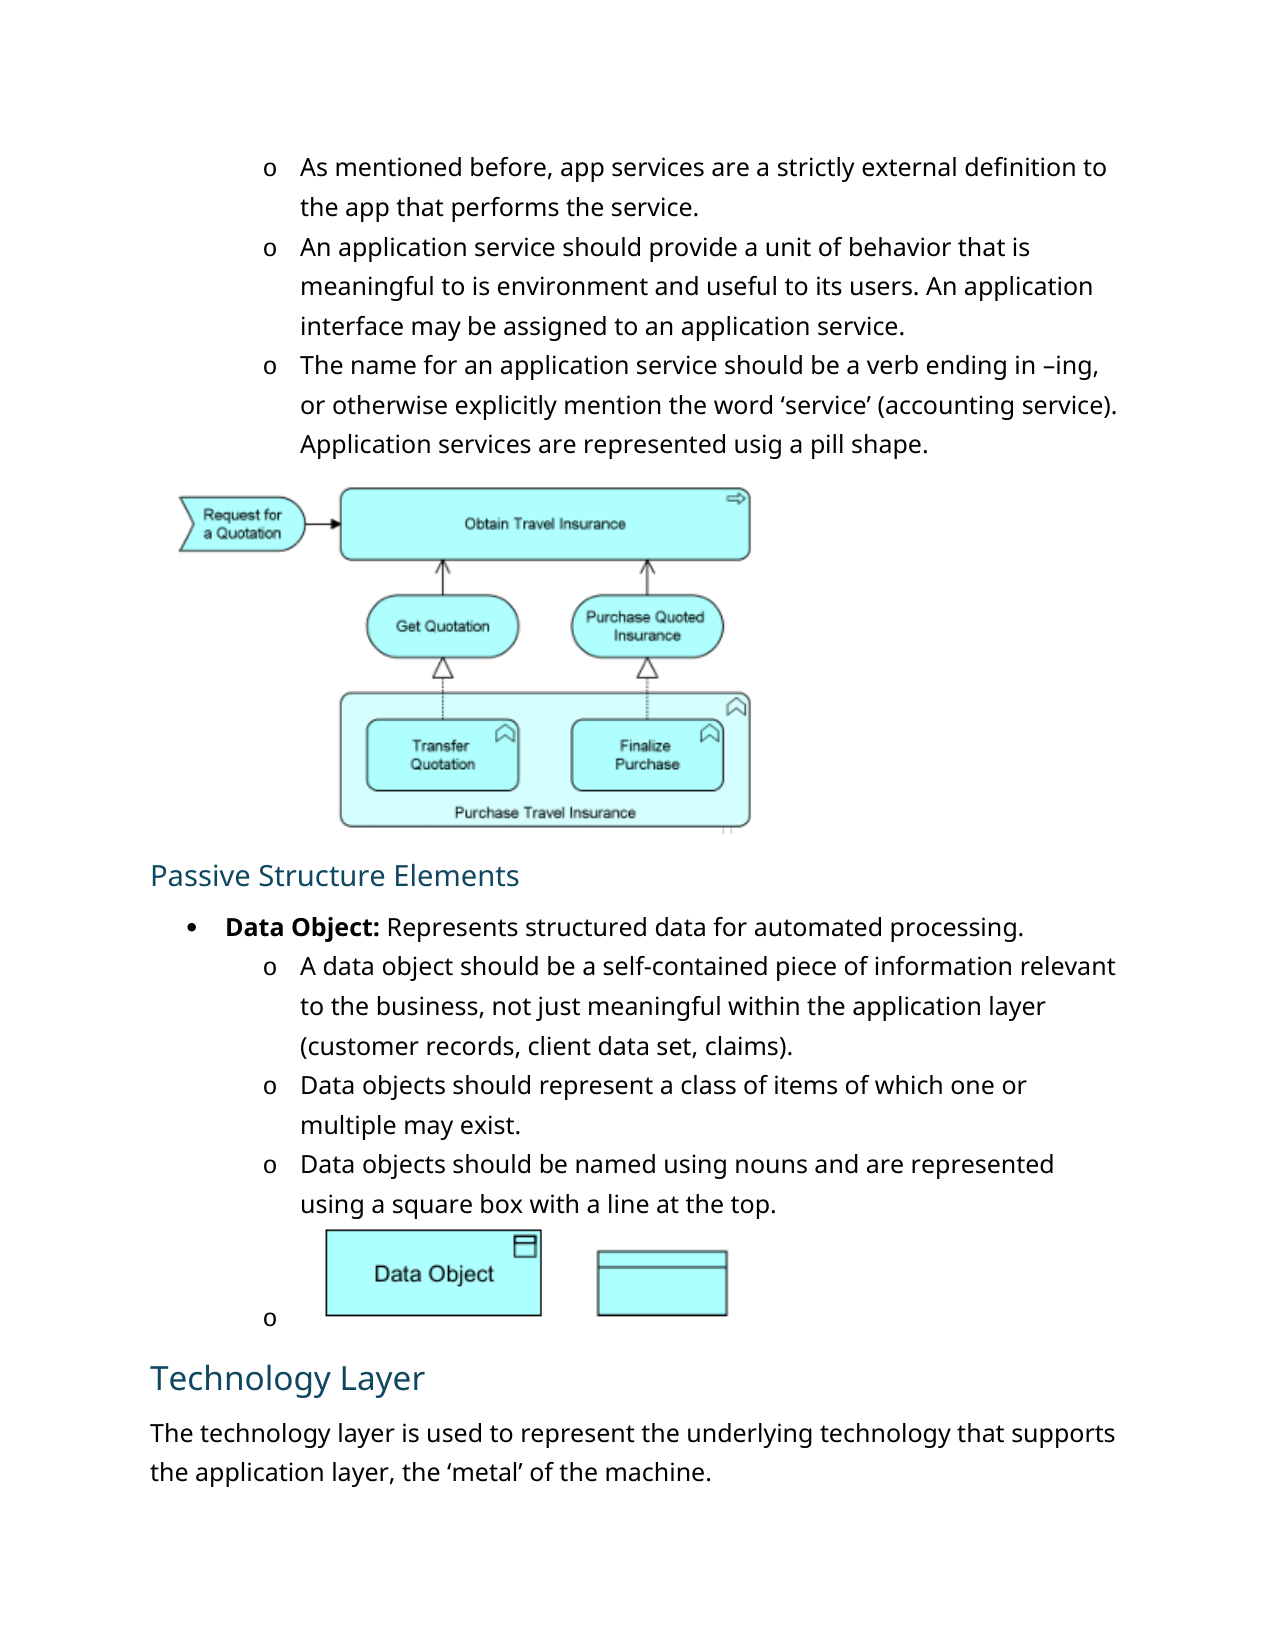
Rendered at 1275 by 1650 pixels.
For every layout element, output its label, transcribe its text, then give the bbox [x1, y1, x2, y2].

list An application service should provide a unit of behavior that is meaningful to is environment and useful to its users. An application interface may be assigned to an application service. [262, 229, 1125, 342]
list The name for an application service should be a verb ending in –ing, or otherwise explicitly mention the word ‘service’ (accounting service). Application services are represented usig a pill shape. [262, 348, 1125, 461]
list Data objects should represent a class of items of which one or multiple may exist. [262, 1068, 1125, 1141]
list Data Object: Represents structured data for automated processing. [187, 909, 1125, 943]
subtitle Passive Structure Elements [150, 855, 1125, 895]
text The technology layer is used to represent the underlying technology that supports the application layer, the ‘metal’ of the machine. [150, 1416, 1125, 1489]
list A data object should be a self-contained piece of information relevant to the business, not just meaningful within the application layer (customer records, client data set, claims). [262, 949, 1125, 1062]
list Data objects should be named using nouns and are represented using a square box with a line at the top. [262, 1147, 1125, 1221]
list As mentioned before, app services are a strictly external definition to the app that performs the service. [262, 150, 1125, 224]
subtitle Technology Layer [150, 1354, 1125, 1400]
